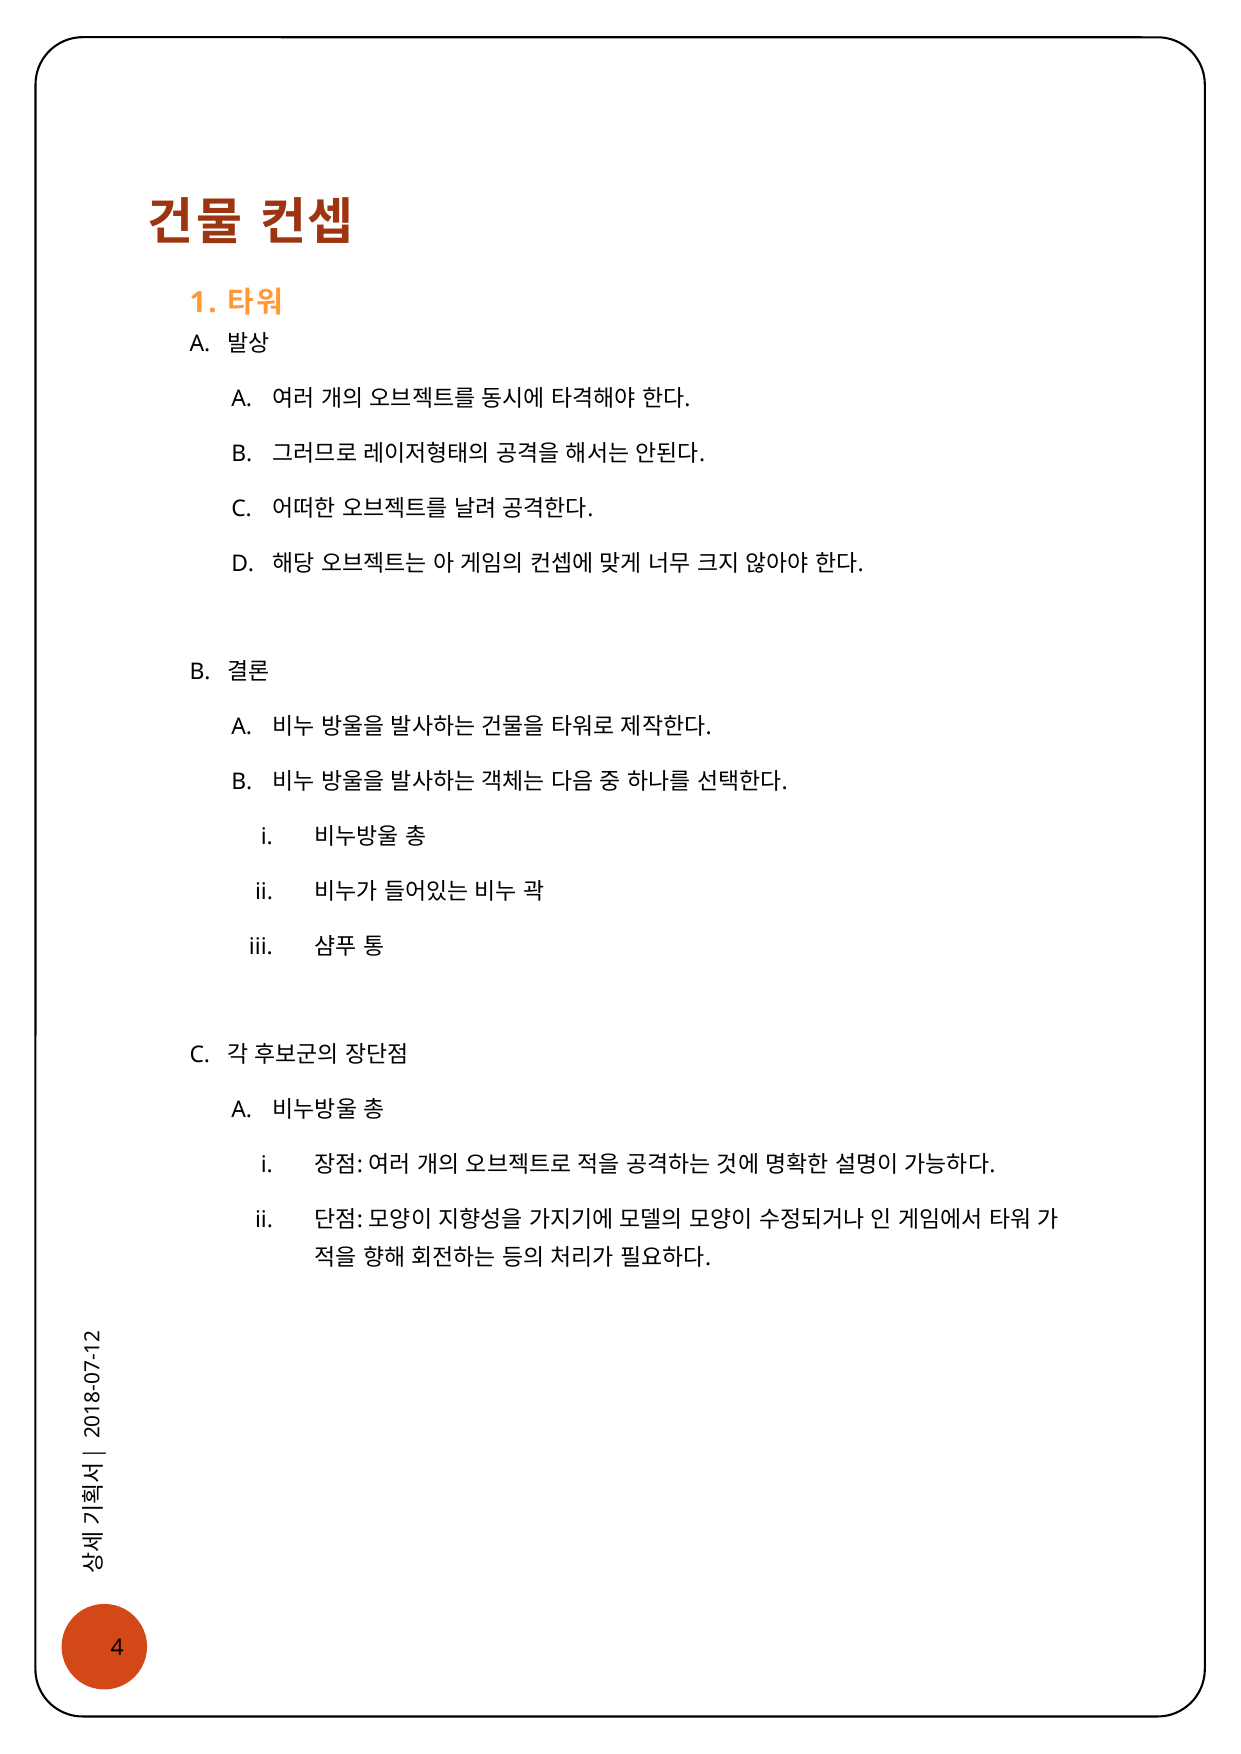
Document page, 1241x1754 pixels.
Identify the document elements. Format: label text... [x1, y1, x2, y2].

list 샴푸 통 [273, 928, 1092, 961]
subtitle 건물 컨셉 [148, 181, 1092, 254]
list 비누가 들어있는 비누 곽 [273, 873, 1092, 906]
subtitle 타워 [189, 279, 1092, 321]
list 비누 방울을 발사하는 건물을 타워로 제작한다. [231, 708, 1092, 741]
list 각 후보군의 장단점 [189, 1035, 1092, 1069]
list 비누 방울을 발사하는 객체는 다음 중 하나를 선택한다. [231, 763, 1092, 796]
list 단점: 모양이 지향성을 가지기에 모델의 모양이 수정되거나 인 게임에서 타워 가 적을 향해 회전하는 등의 처리가 필요하다. [273, 1200, 1092, 1272]
list 어떠한 오브젝트를 날려 공격한다. [231, 490, 1092, 523]
list 장점: 여러 개의 오브젝트로 적을 공격하는 것에 명확한 설명이 가능하다. [273, 1145, 1092, 1179]
list 비누방울 총 [273, 818, 1092, 851]
list 결론 [189, 653, 1092, 686]
list 해당 오브젝트는 아 게임의 컨셉에 맞게 너무 크지 않아야 한다. [231, 545, 1092, 578]
list 그러므로 레이저형태의 공격을 해서는 안된다. [231, 435, 1092, 468]
list 비누방울 총 [231, 1090, 1092, 1124]
list 여러 개의 오브젝트를 동시에 타격해야 한다. [231, 380, 1092, 413]
list 발상 [189, 325, 1092, 358]
